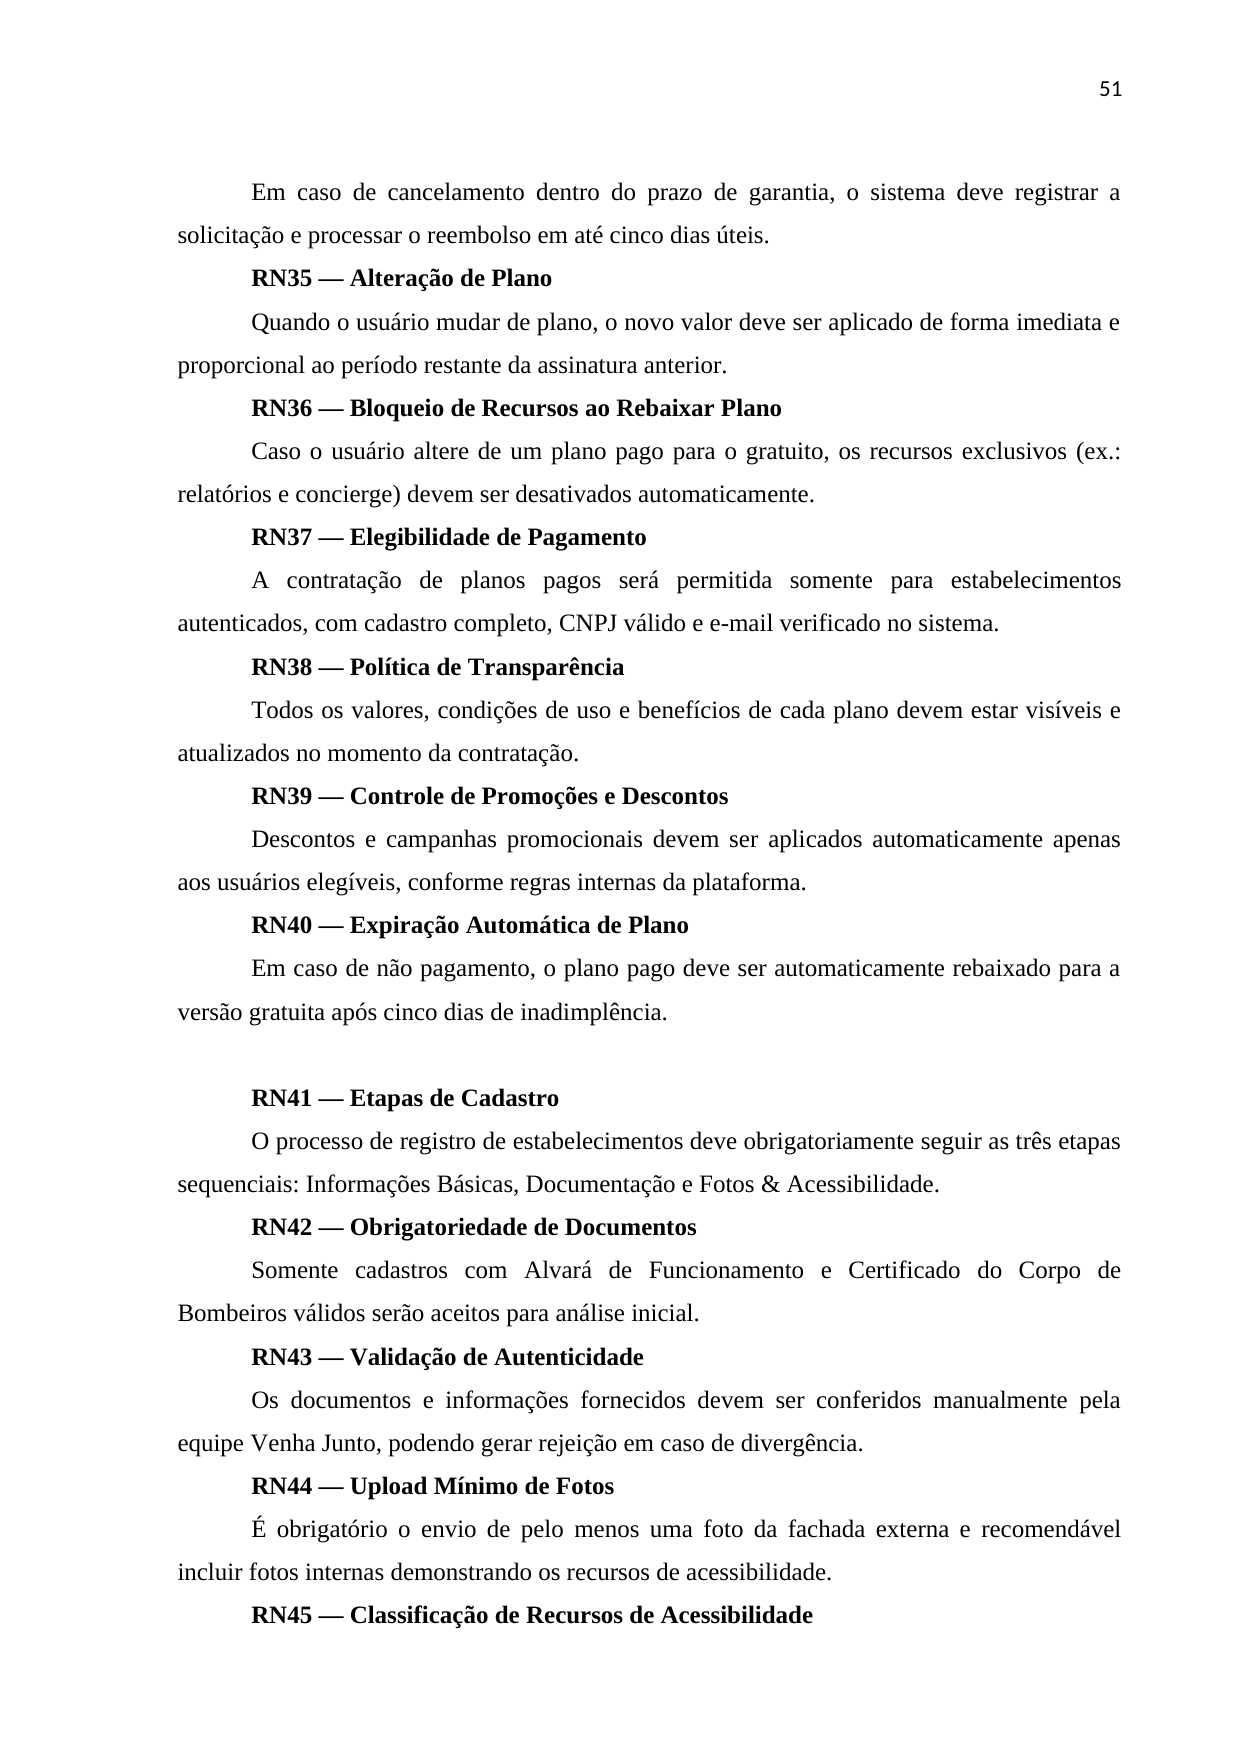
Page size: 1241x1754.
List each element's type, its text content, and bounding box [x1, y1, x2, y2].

text RN39 — Controle de Promoções e Descontos [177, 781, 1122, 810]
text RN38 — Política de Transparência [177, 652, 1122, 680]
text RN42 — Obrigatoriedade de Documentos [177, 1212, 1122, 1241]
text RN37 — Elegibilidade de Pagamento [177, 522, 1122, 551]
text Caso o usuário altere de um plano pago para o gratuito, os recursos exclusivos (ex.: relatórios e concierge) devem ser desativados automaticamente. [177, 436, 1122, 508]
text Quando o usuário mudar de plano, o novo valor deve ser aplicado de forma imediata e proporcional ao período restante da assinatura anterior. [177, 307, 1122, 378]
text RN44 — Upload Mínimo de Fotos [177, 1471, 1122, 1500]
text Todos os valores, condições de uso e benefícios de cada plano devem estar visíveis e atualizados no momento da contratação. [177, 695, 1122, 767]
text RN45 — Classificação de Recursos de Acessibilidade [177, 1600, 1122, 1629]
text RN41 — Etapas de Cadastro [177, 1083, 1122, 1112]
text Em caso de não pagamento, o plano pago deve ser automaticamente rebaixado para a versão gratuita após cinco dias de inadimplência. [177, 953, 1122, 1025]
text Descontos e campanhas promocionais devem ser aplicados automaticamente apenas aos usuários elegíveis, conforme regras internas da plataforma. [177, 824, 1122, 896]
text O processo de registro de estabelecimentos deve obrigatoriamente seguir as três etapas sequenciais: Informações Básicas, Documentação e Fotos & Acessibilidade. [177, 1126, 1122, 1198]
text Em caso de cancelamento dentro do prazo de garantia, o sistema deve registrar a solicitação e processar o reembolso em até cinco dias úteis. [177, 177, 1122, 249]
text RN35 — Alteração de Plano [177, 263, 1122, 292]
text RN43 — Validação de Autenticidade [177, 1342, 1122, 1370]
text É obrigatório o envio de pelo menos uma foto da fachada externa e recomendável incluir fotos internas demonstrando os recursos de acessibilidade. [177, 1514, 1122, 1586]
text RN40 — Expiração Automática de Plano [177, 910, 1122, 939]
text Somente cadastros com Alvará de Funcionamento e Certificado do Corpo de Bombeiros válidos serão aceitos para análise inicial. [177, 1255, 1122, 1327]
text A contratação de planos pagos será permitida somente para estabelecimentos autenticados, com cadastro completo, CNPJ válido e e-mail verificado no sistema. [177, 565, 1122, 637]
text RN36 — Bloqueio de Recursos ao Rebaixar Plano [177, 393, 1122, 422]
text Os documentos e informações fornecidos devem ser conferidos manualmente pela equipe Venha Junto, podendo gerar rejeição em caso de divergência. [177, 1385, 1122, 1457]
